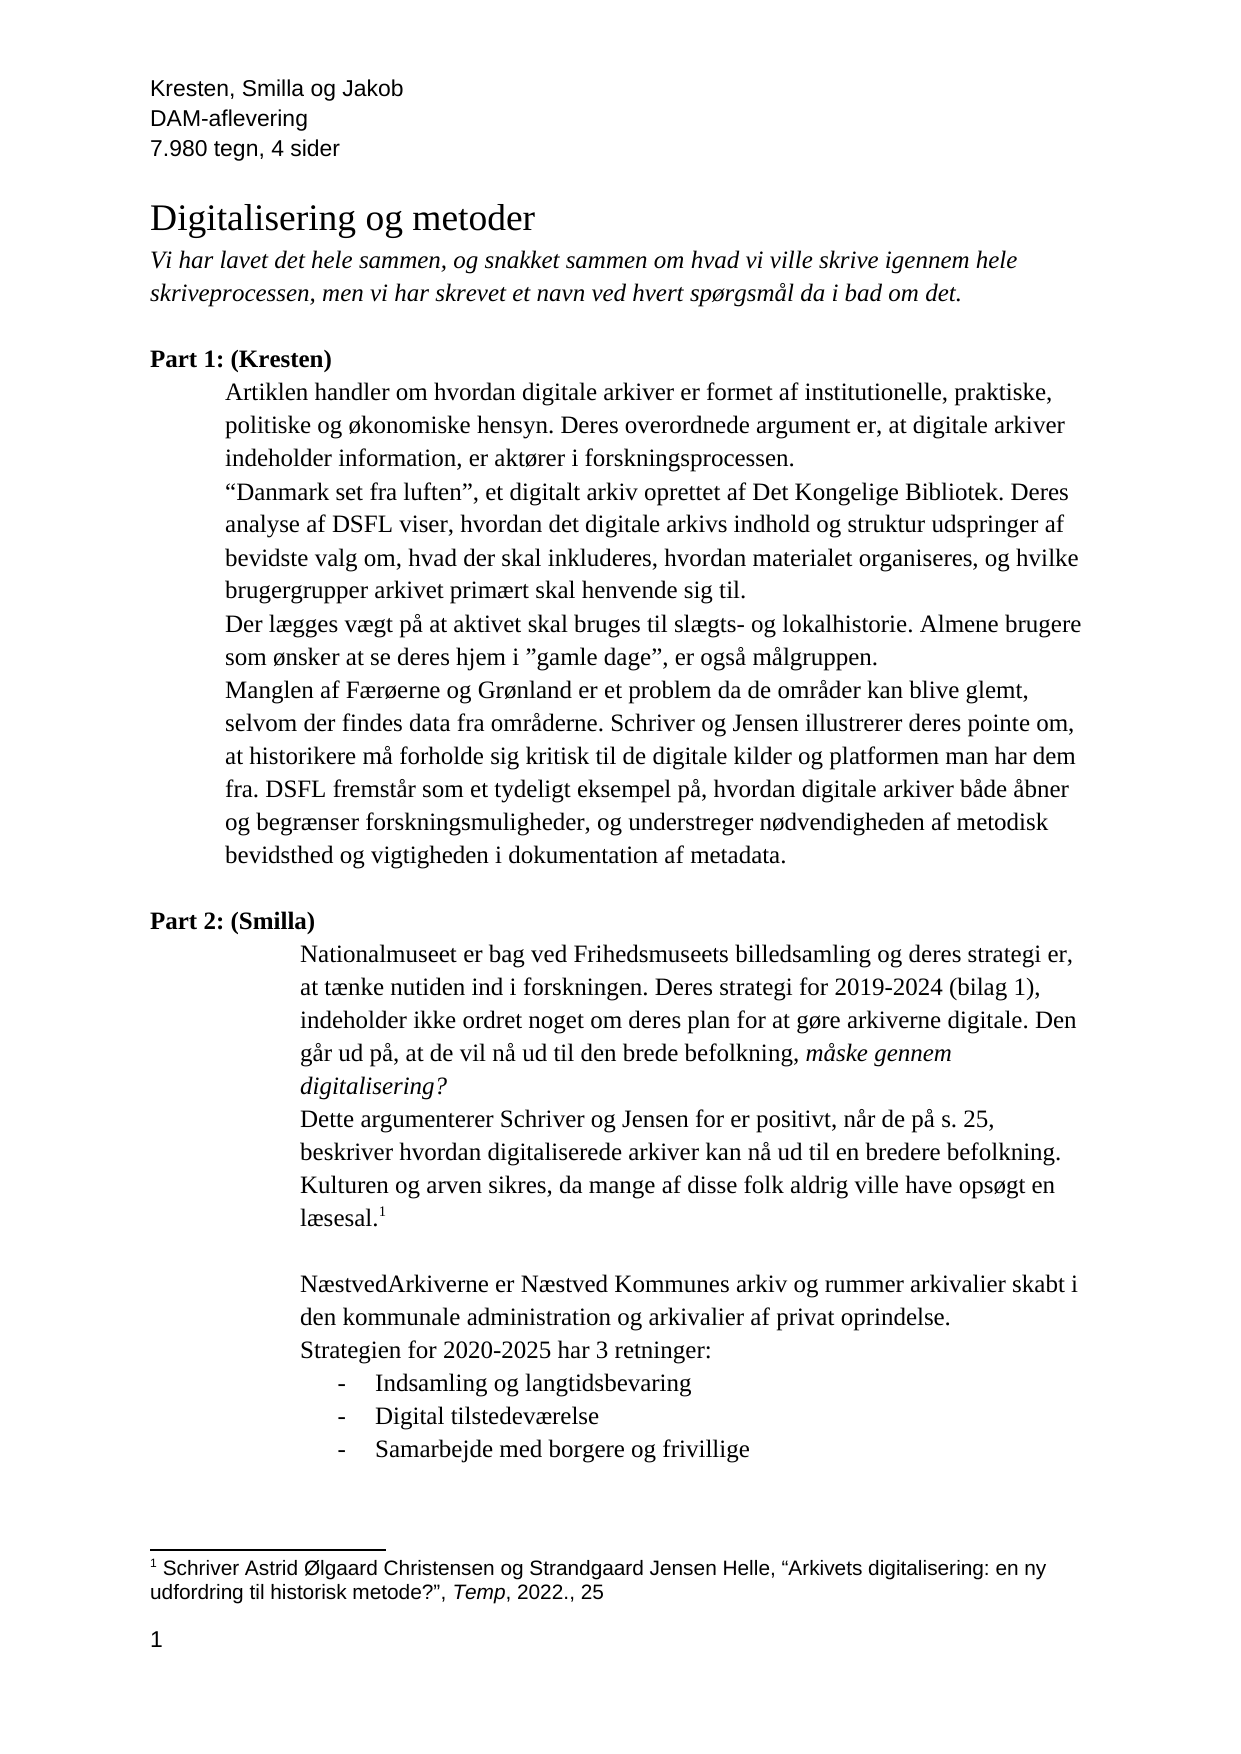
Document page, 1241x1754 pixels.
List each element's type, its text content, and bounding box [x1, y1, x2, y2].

text Part 1: (Kresten) [150, 344, 1090, 373]
text Manglen af Færøerne og Grønland er et problem da de områder kan blive glemt, selvom der findes data fra områderne. Schriver og Jensen illustrerer deres pointe om, at historikere må forholde sig kritisk til de digitale kilder og platformen man har dem fra. DSFL fremstår som et tydeligt eksempel på, hvordan digitale arkiver både åbner og begrænser forskningsmuligheder, og understreger nødvendigheden af metodisk bevidsthed og vigtigheden i dokumentation af metadata. [225, 675, 1090, 868]
text Artiklen handler om hvordan digitale arkiver er formet af institutionelle, praktiske, politiske og økonomiske hensyn. Deres overordnede argument er, at digitale arkiver indeholder information, er aktører i forskningsprocessen. [225, 377, 1090, 472]
text Nationalmuseet er bag ved Frihedsmuseets billedsamling og deres strategi er, at tænke nutiden ind i forskningen. Deres strategi for 2019-2024 (bilag 1), indeholder ikke ordret noget om deres plan for at gøre arkiverne digitale. Den går ud på, at de vil nå ud til den brede befolkning, måske gennem digitalisering? [300, 939, 1090, 1100]
text Der lægges vægt på at aktivet skal bruges til slægts- og lokalhistorie. Almene brugere som ønsker at se deres hjem i ”gamle dage”, er også målgruppen. [225, 609, 1090, 670]
text Vi har lavet det hele sammen, og snakket sammen om hvad vi ville skrive igennem hele skriveprocessen, men vi har skrevet et navn ved hvert spørgsmål da i bad om det. [150, 245, 1090, 307]
text NæstvedArkiverne er Næstved Kommunes arkiv og rummer arkivalier skabt i den kommunale administration og arkivalier af privat oprindelse. [300, 1269, 1090, 1331]
list Samarbejde med borgere og frivillige [337, 1434, 1090, 1463]
text Part 2: (Smilla) [150, 906, 1090, 934]
text Dette argumenterer Schriver og Jensen for er positivt, når de på s. 25, beskriver hvordan digitaliserede arkiver kan nå ud til en bredere befolkning. Kulturen og arven sikres, da mange af disse folk aldrig ville have opsøgt en læsesal. [300, 1104, 1090, 1232]
text Strategien for 2020-2025 har 3 retninger: [300, 1335, 1090, 1364]
text “Danmark set fra luften”, et digitalt arkiv oprettet af Det Kongelige Bibliotek. Deres analyse af DSFL viser, hvordan det digitale arkivs indhold og struktur udspringer af bevidste valg om, hvad der skal inkluderes, hvordan materialet organiseres, og hvilke brugergrupper arkivet primært skal henvende sig til. [225, 477, 1090, 604]
text Digitalisering og metoder [150, 196, 1090, 239]
list Digital tilstedeværelse [337, 1401, 1090, 1430]
list Indsamling og langtidsbevaring [337, 1368, 1090, 1397]
